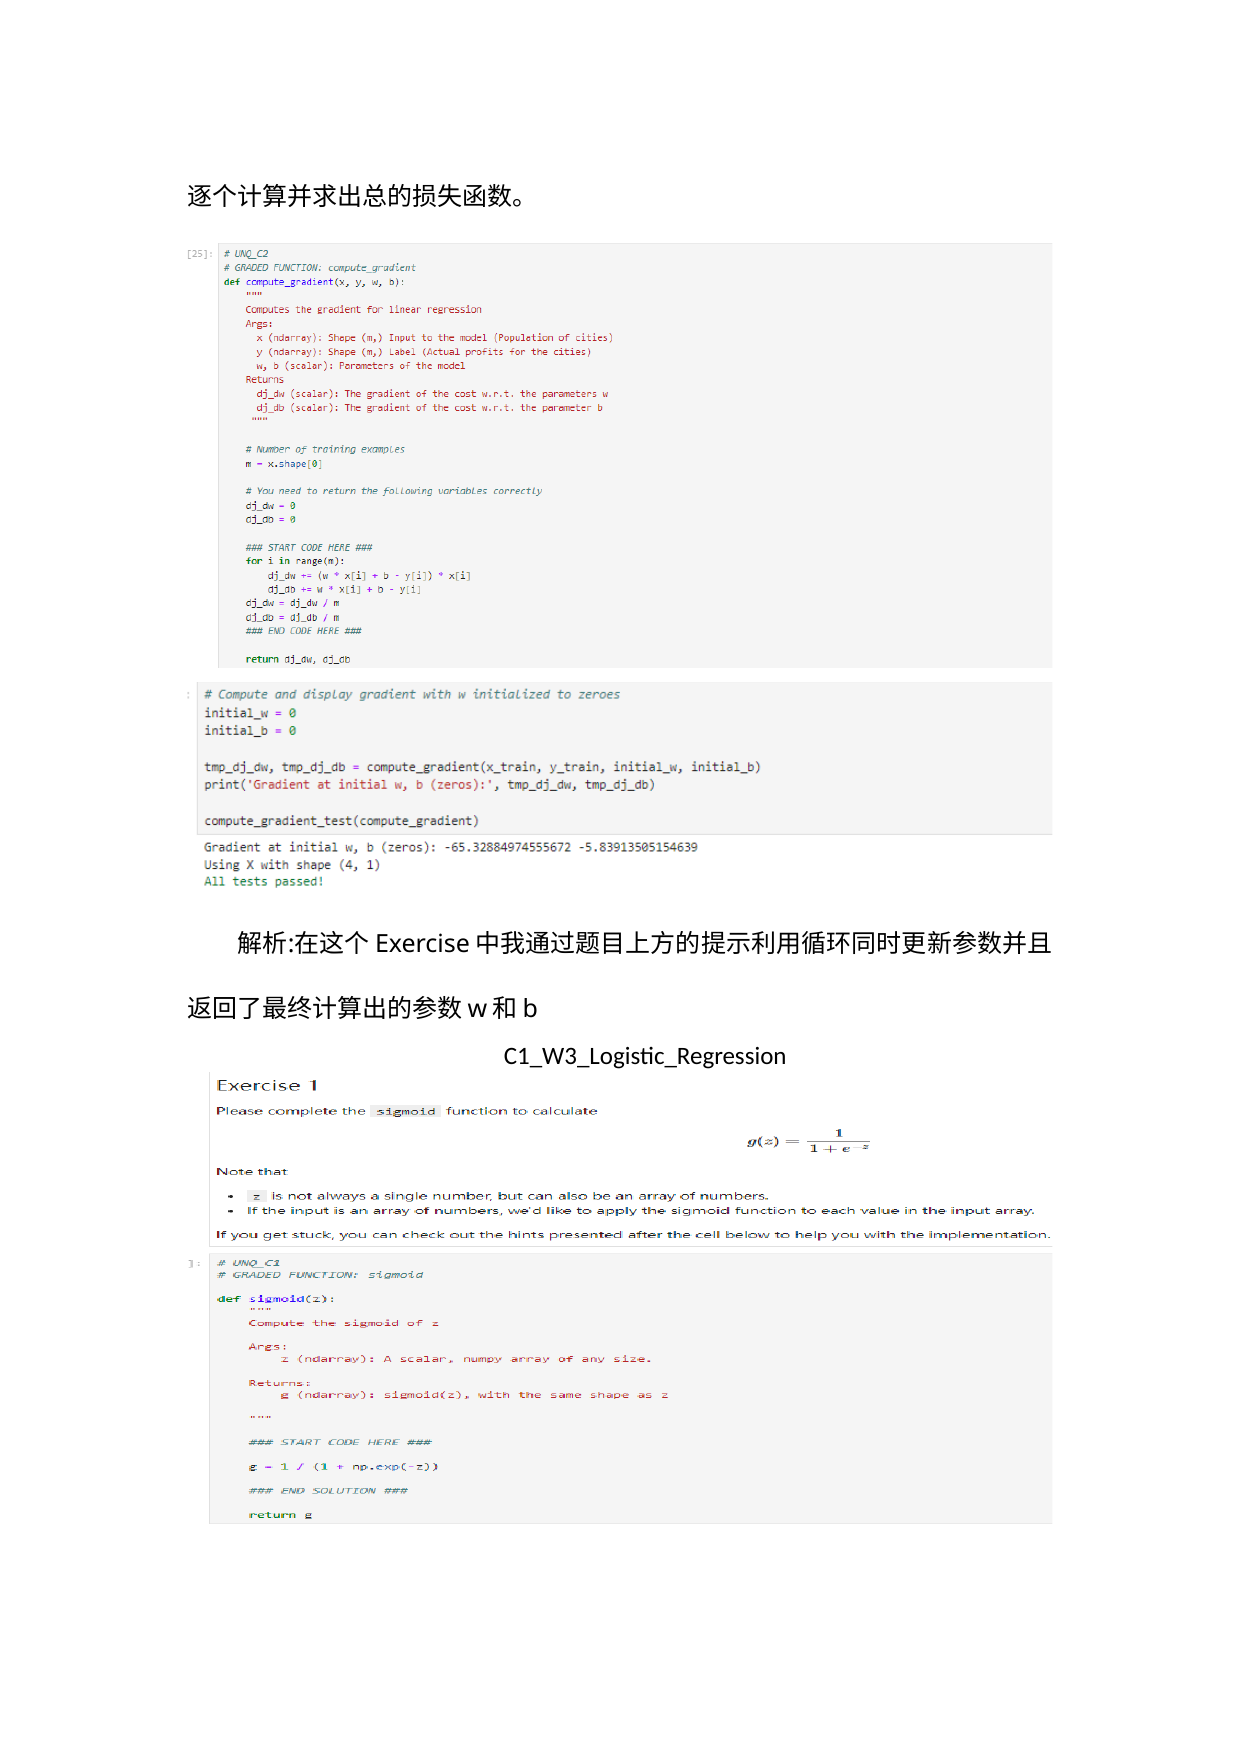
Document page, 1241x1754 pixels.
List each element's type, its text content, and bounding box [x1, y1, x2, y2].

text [187, 162, 1053, 227]
picture [187, 227, 1053, 668]
picture [187, 682, 1053, 890]
picture [187, 1072, 1053, 1524]
text C1_W3_Logistic_Regression [187, 1039, 1053, 1072]
text 解析:在这个Exercise中我通过题目上方的提示利用循环同时更新参数并且返回了最终计算出的参数w和b [187, 909, 1053, 1039]
